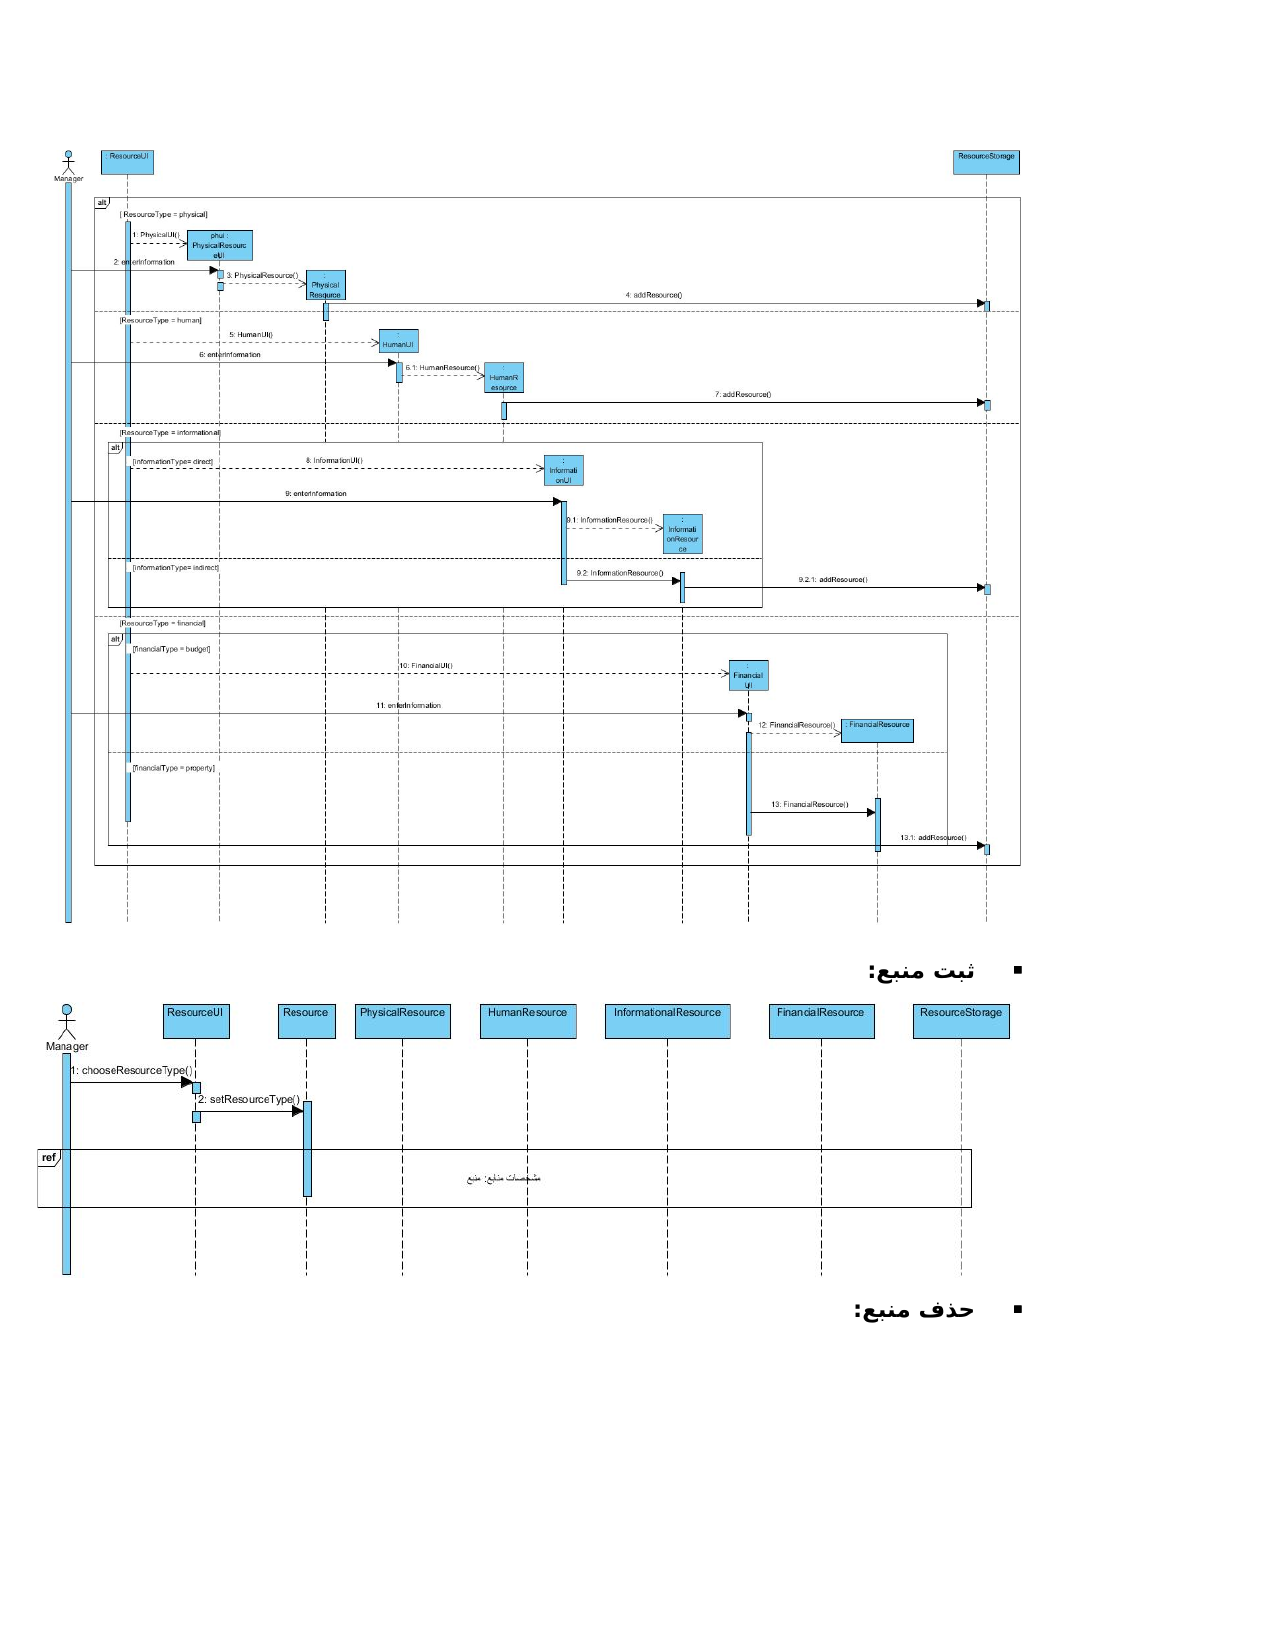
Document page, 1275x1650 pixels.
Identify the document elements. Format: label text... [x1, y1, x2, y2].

picture [37, 1002, 1013, 1278]
list ثبت منبع: [150, 957, 1012, 983]
picture [46, 150, 1022, 925]
list حذف منبع: [150, 1296, 1012, 1323]
